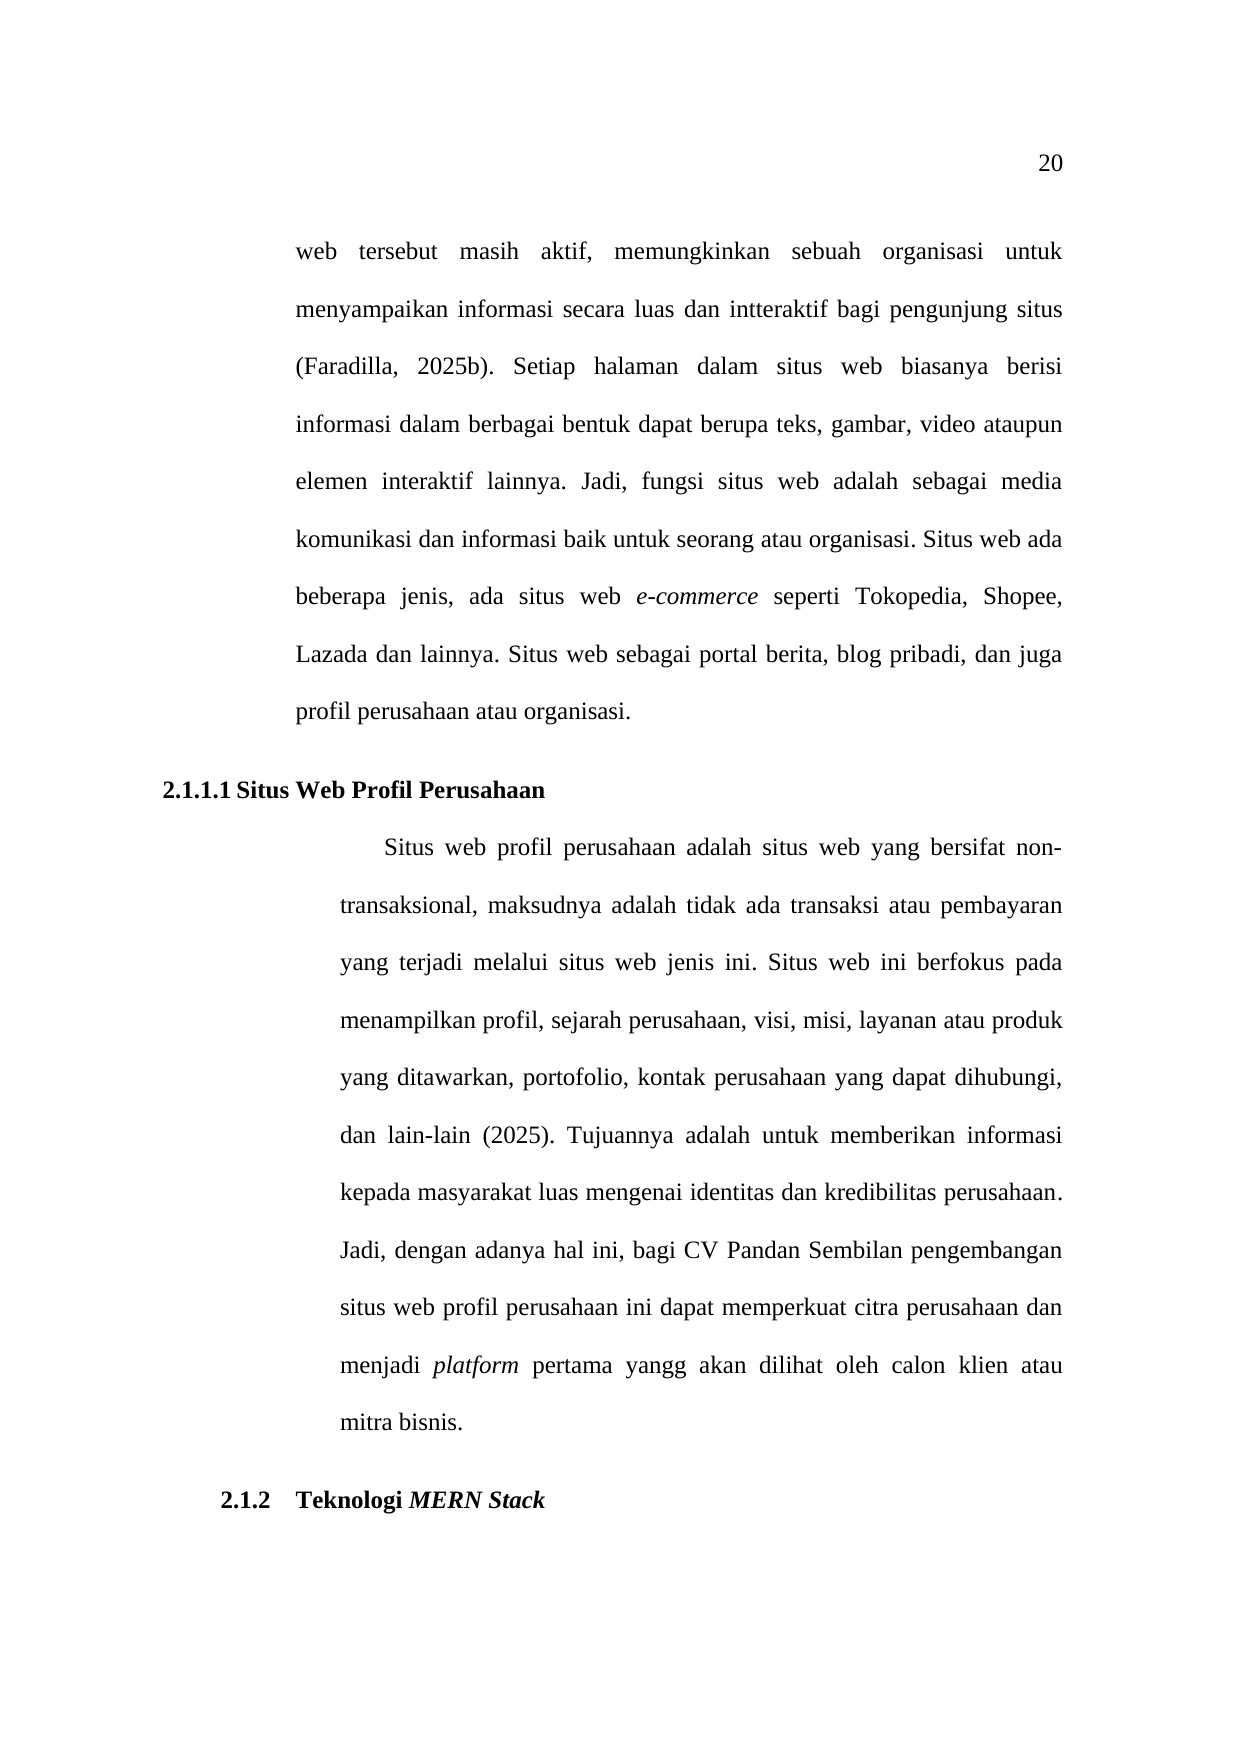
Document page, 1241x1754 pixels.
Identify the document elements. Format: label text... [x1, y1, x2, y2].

subtitle Situs Web Profil Perusahaan [162, 775, 1063, 803]
subtitle Teknologi MERN Stack [220, 1486, 1063, 1514]
text Situs web profil perusahaan adalah situs web yang bersifat non-transaksional, maksudnya adalah tidak ada transaksi atau pembayaran yang terjadi melalui situs web jenis ini. Situs web ini berfokus pada menampilkan profil, sejarah perusahaan, visi, misi, layanan atau produk yang ditawarkan, portofolio, kontak perusahaan yang dapat dihubungi, dan lain-lain . Tujuannya adalah untuk memberikan informasi kepada masyarakat luas mengenai identitas dan kredibilitas perusahaan. Jadi, dengan adanya hal ini, bagi CV Pandan Sembilan pengembangan situs web profil perusahaan ini dapat memperkuat citra perusahaan dan menjadi platform pertama yangg akan dilihat oleh calon klien atau mitra bisnis. [340, 832, 1063, 1436]
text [295, 236, 1063, 725]
